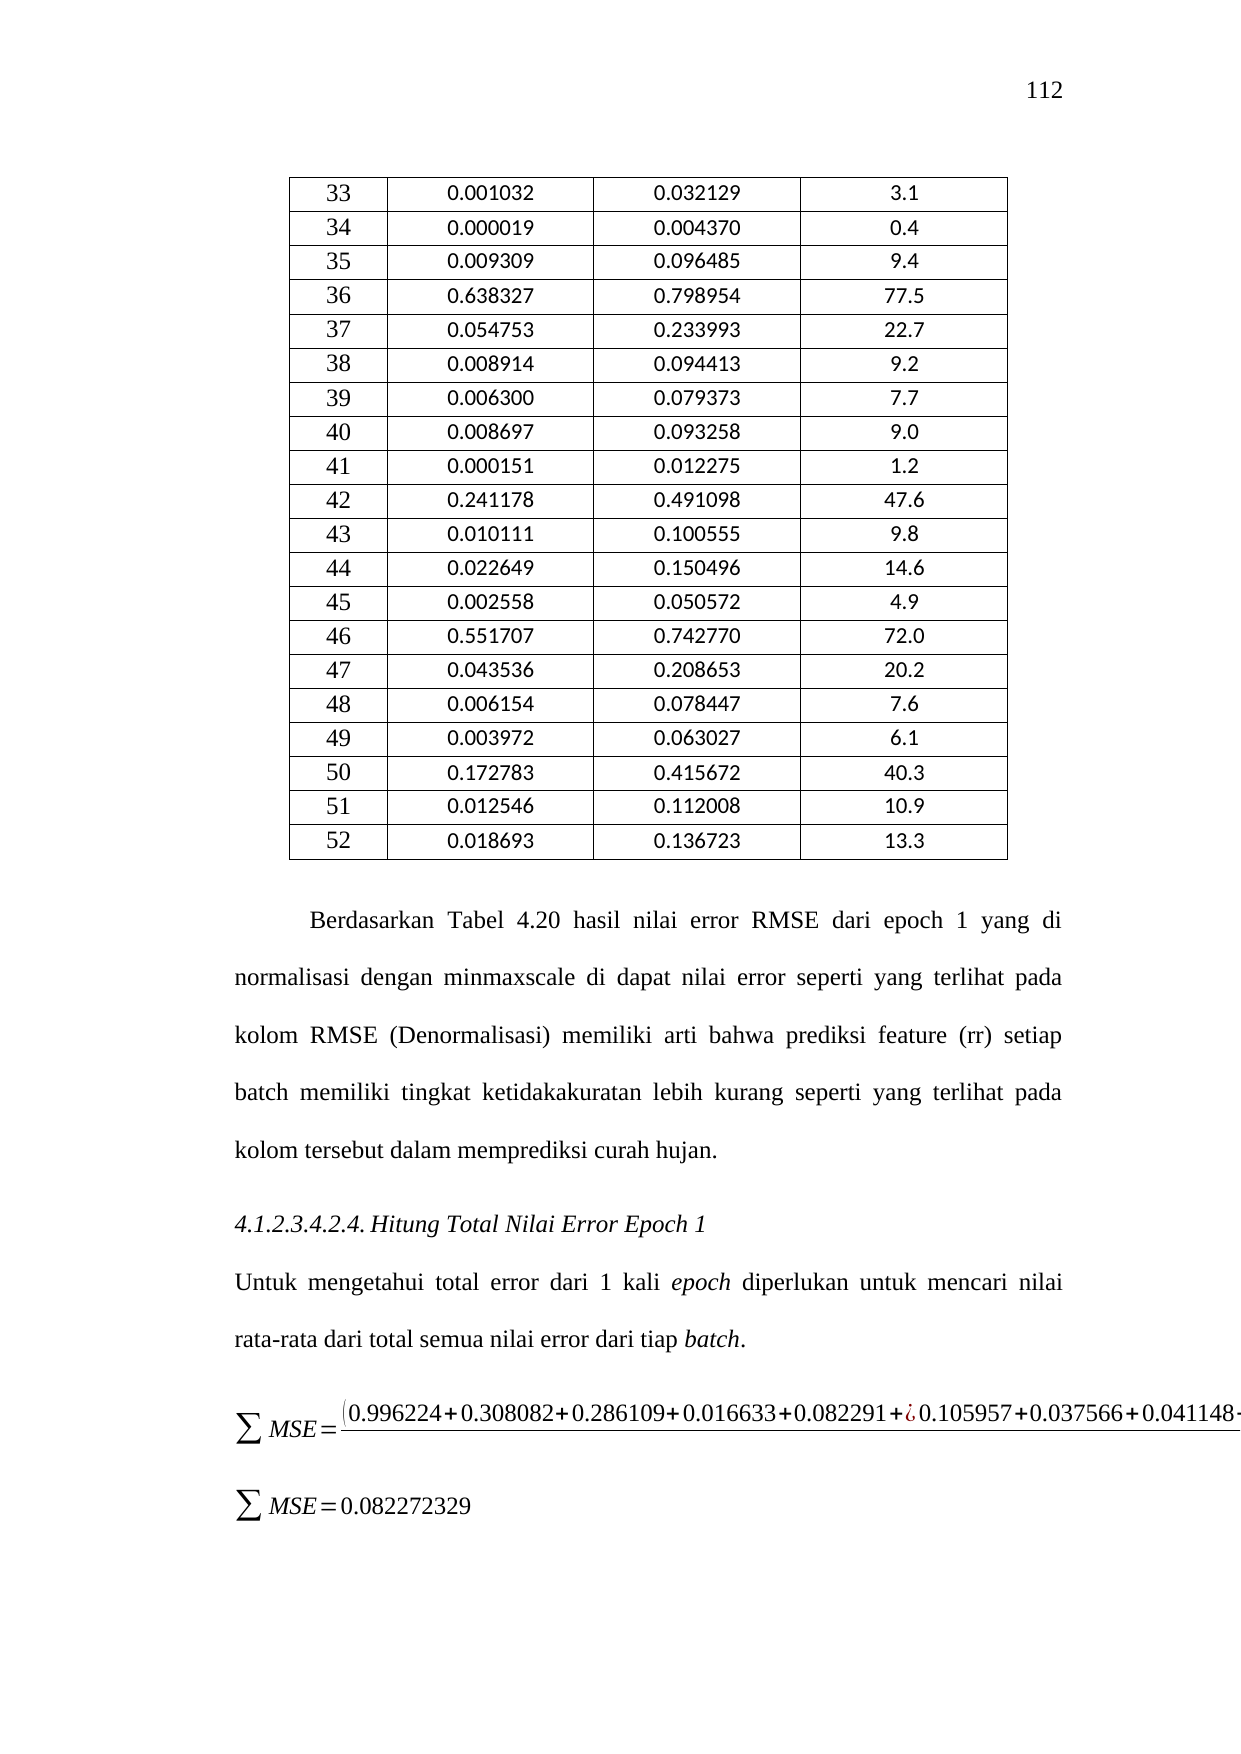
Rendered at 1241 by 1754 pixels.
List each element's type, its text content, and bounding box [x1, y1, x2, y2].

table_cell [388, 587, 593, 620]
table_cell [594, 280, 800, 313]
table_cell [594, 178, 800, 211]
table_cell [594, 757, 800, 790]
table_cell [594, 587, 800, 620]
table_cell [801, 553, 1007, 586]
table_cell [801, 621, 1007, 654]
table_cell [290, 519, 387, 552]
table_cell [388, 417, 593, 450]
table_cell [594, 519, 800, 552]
text Untuk mengetahui total error dari 1 kali epoch diperlukan untuk mencari nilai rata-rata dari total semua nilai error dari tiap batch. [234, 1267, 1063, 1353]
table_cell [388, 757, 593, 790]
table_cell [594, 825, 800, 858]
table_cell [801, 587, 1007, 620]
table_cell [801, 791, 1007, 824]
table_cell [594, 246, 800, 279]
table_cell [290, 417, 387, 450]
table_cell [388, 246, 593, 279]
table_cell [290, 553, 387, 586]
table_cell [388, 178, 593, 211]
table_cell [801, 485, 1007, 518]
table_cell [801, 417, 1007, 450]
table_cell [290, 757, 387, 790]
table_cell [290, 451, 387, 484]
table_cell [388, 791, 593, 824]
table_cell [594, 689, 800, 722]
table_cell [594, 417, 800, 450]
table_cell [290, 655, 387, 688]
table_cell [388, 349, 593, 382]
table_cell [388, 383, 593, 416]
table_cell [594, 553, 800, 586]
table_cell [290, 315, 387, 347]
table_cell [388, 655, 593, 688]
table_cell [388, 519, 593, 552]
subtitle Hitung Total Nilai Error Epoch 1 [234, 1209, 1063, 1238]
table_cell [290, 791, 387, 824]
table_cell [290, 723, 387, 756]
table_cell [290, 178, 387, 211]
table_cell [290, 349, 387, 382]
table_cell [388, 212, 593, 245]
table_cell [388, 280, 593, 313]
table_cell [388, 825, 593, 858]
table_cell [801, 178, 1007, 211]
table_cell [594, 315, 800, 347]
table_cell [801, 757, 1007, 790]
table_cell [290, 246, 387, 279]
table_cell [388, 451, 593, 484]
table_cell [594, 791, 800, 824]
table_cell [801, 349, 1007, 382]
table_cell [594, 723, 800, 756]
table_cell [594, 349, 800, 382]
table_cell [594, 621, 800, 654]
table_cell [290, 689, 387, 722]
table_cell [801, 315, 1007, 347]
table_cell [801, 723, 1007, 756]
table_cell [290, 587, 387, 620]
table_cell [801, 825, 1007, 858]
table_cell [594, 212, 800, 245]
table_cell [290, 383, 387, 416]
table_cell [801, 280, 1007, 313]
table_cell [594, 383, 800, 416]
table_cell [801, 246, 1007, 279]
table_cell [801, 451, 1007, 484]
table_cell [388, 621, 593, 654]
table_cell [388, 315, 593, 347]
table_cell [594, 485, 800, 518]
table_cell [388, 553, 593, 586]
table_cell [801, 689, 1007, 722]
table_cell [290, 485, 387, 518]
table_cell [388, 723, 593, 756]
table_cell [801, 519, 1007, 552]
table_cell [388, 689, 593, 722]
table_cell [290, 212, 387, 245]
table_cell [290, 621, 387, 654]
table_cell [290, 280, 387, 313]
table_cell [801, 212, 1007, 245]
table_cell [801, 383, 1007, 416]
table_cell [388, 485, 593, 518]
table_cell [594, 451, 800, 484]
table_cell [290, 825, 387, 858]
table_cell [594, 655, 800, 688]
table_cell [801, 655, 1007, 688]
